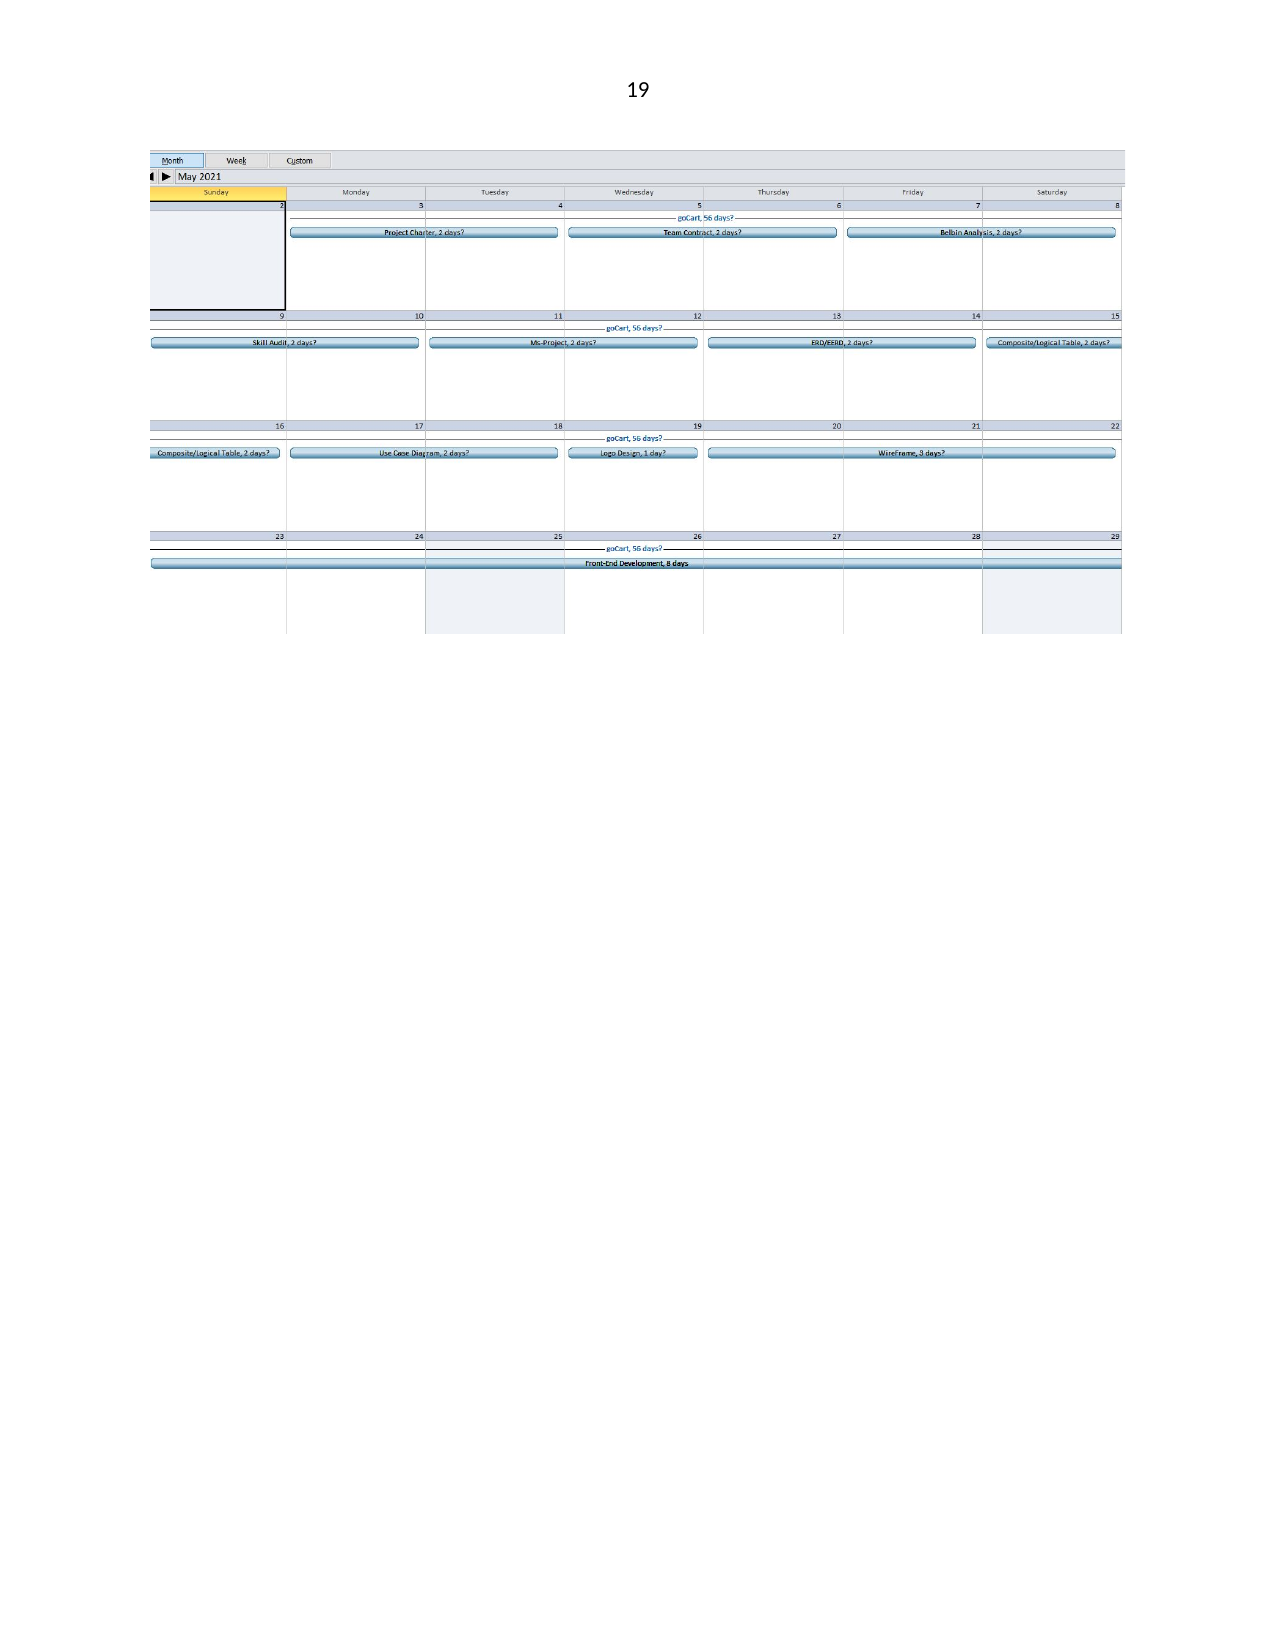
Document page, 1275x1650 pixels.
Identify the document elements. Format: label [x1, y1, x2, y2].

picture [150, 150, 1125, 634]
